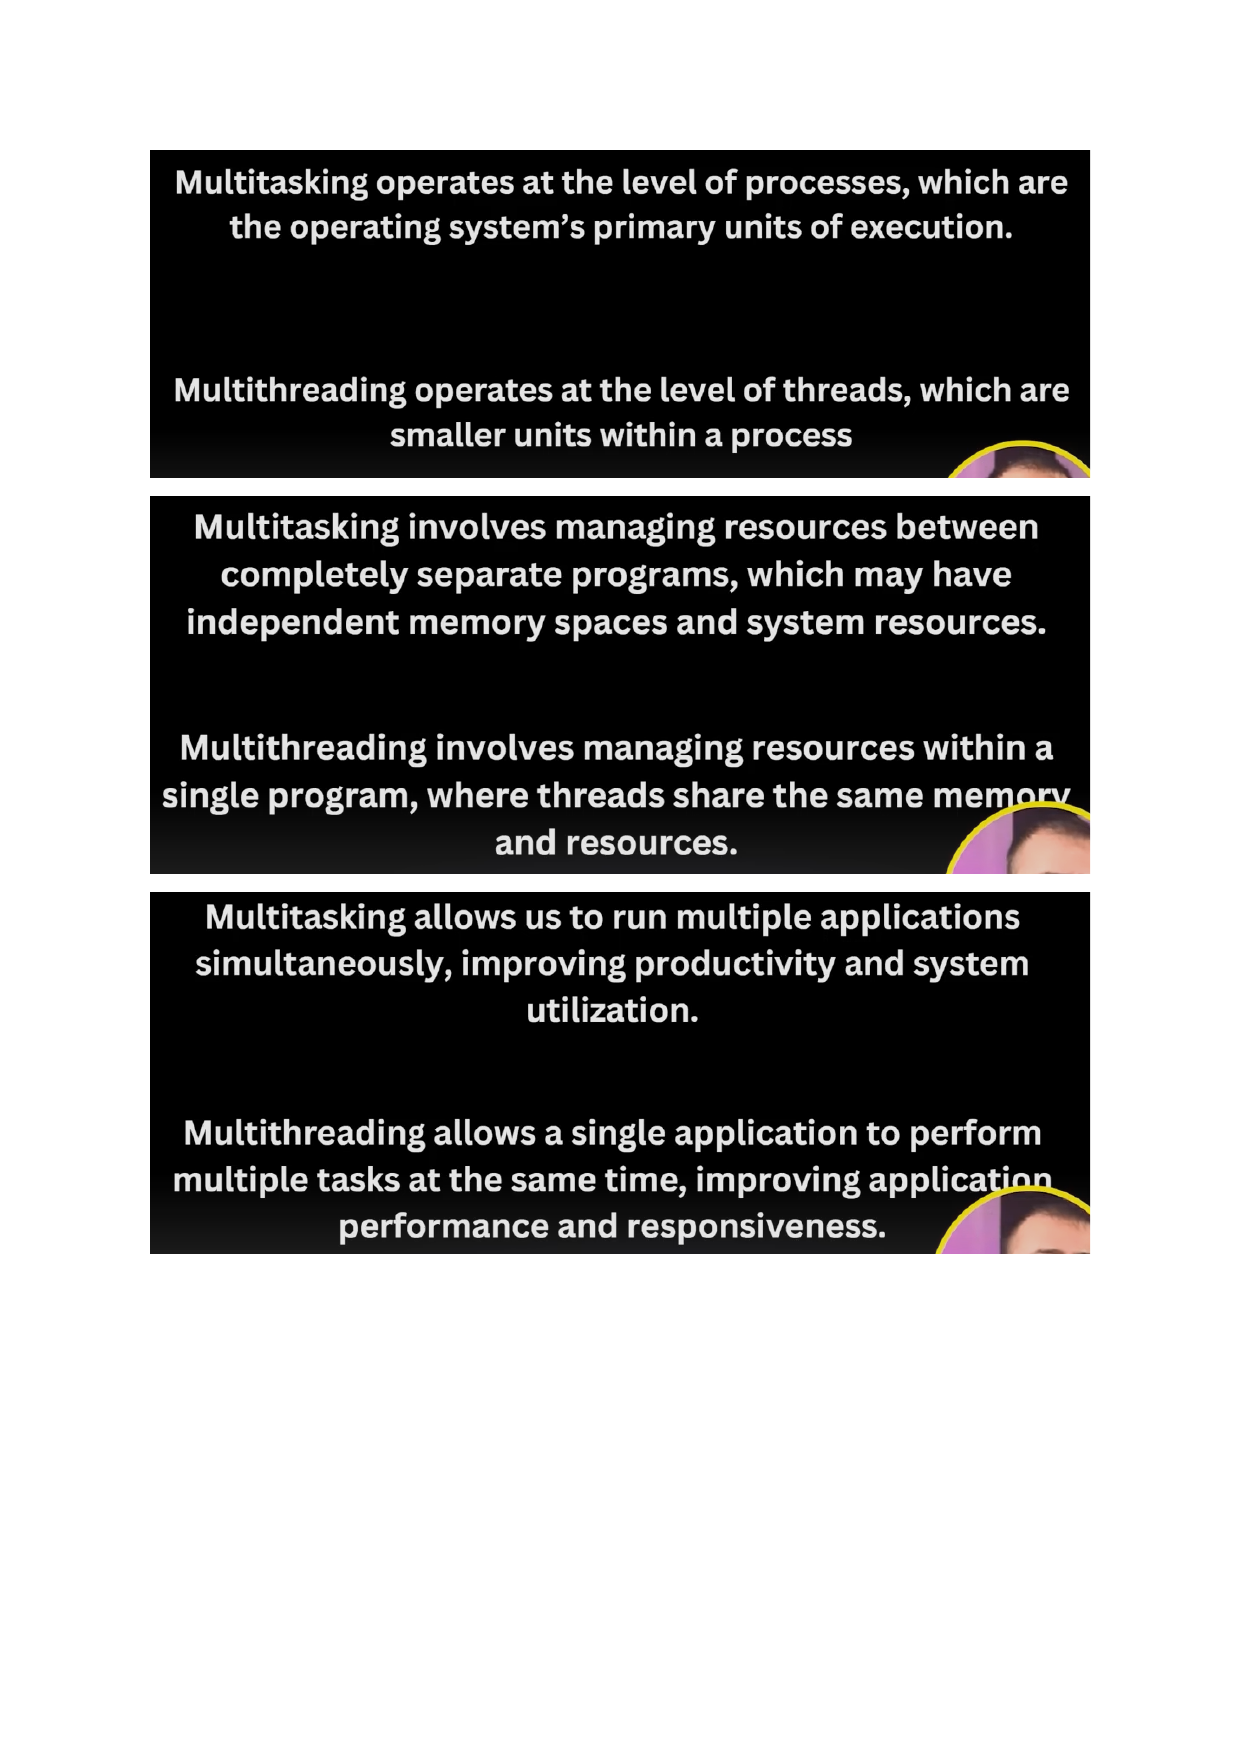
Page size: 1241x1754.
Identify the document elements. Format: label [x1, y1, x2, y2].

picture [150, 892, 1091, 1254]
picture [150, 496, 1091, 874]
picture [150, 150, 1091, 478]
